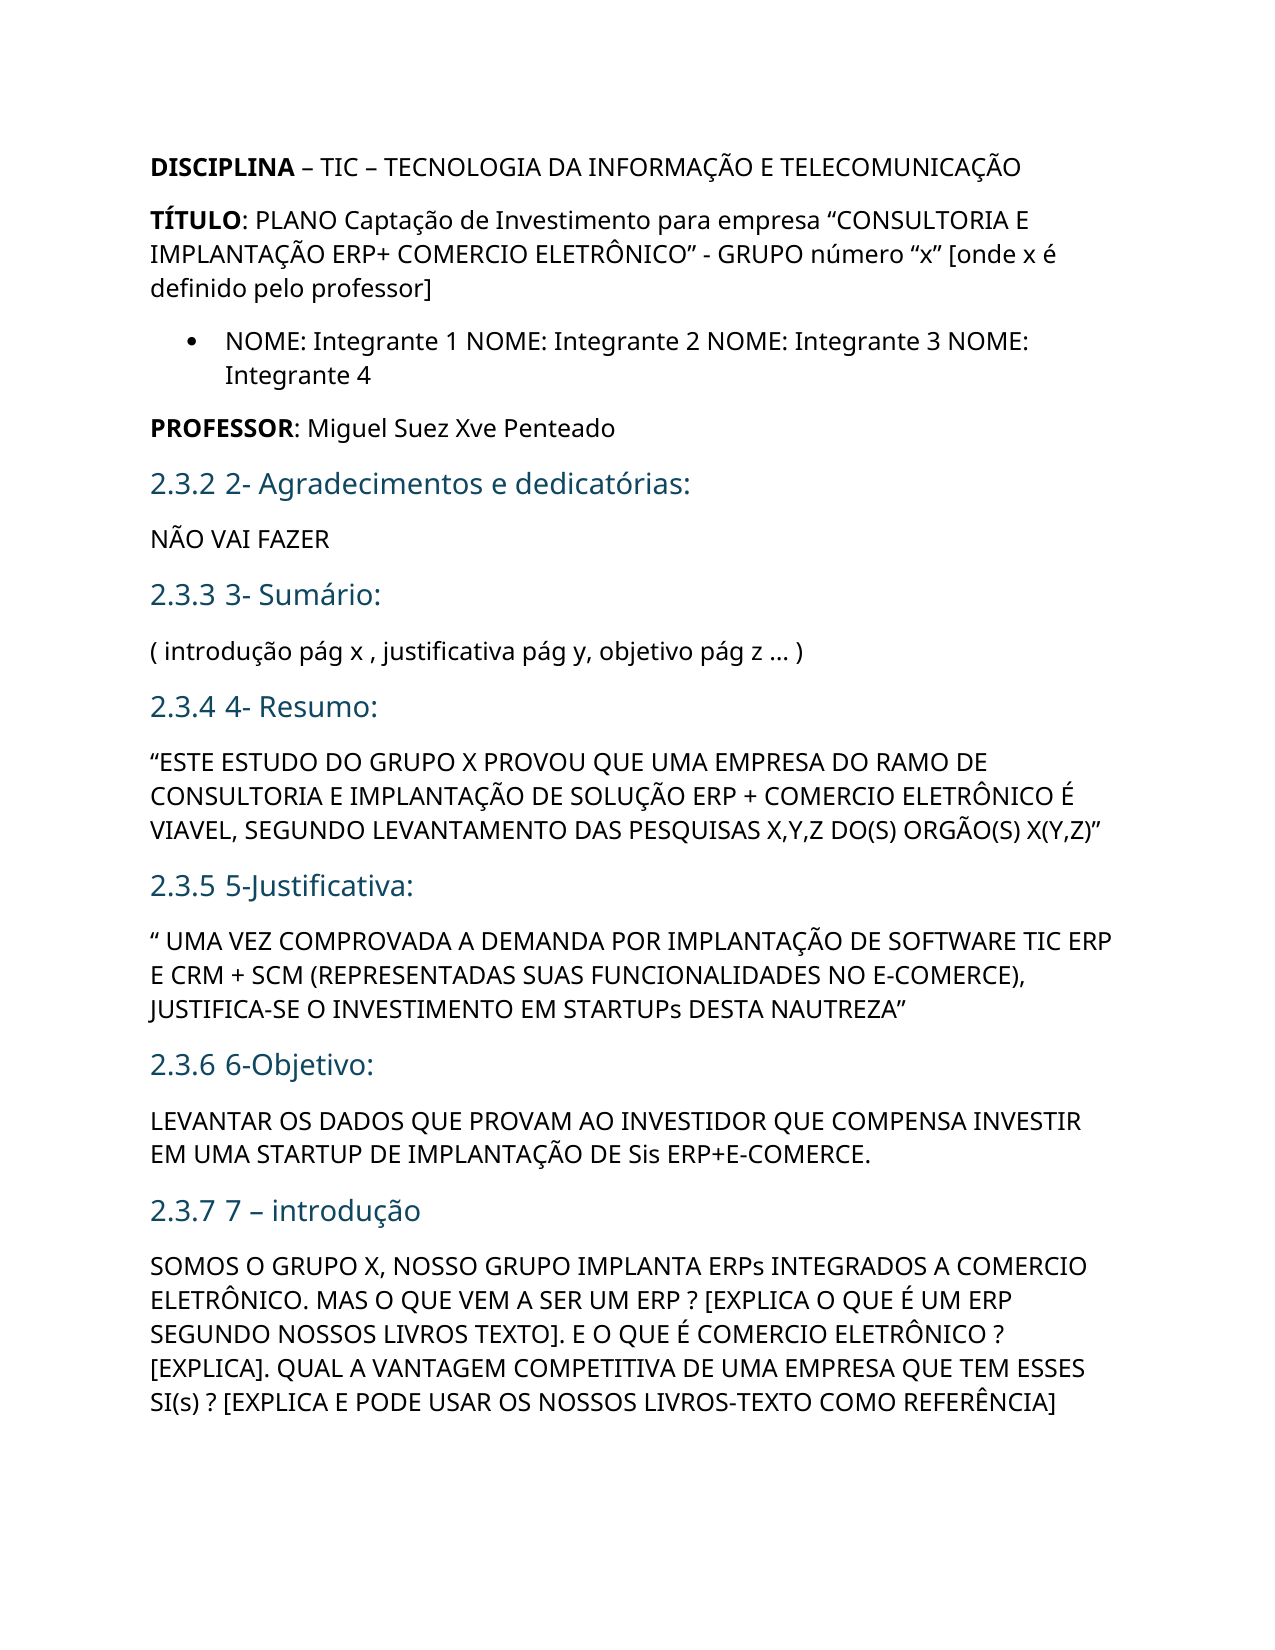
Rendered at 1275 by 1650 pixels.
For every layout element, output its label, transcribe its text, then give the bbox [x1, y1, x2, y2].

subtitle 2.3.3 3- Sumário: [150, 575, 1125, 614]
text PROFESSOR: Miguel Suez Xve Penteado [150, 411, 1125, 445]
subtitle 2.3.4 4- Resumo: [150, 686, 1125, 726]
text “ESTE ESTUDO DO GRUPO X PROVOU QUE UMA EMPRESA DO RAMO DE CONSULTORIA E IMPLANTAÇÃO DE SOLUÇÃO ERP + COMERCIO ELETRÔNICO É VIAVEL, SEGUNDO LEVANTAMENTO DAS PESQUISAS X,Y,Z DO(S) ORGÃO(S) X(Y,Z)” [150, 744, 1125, 847]
subtitle 2.3.5 5-Justificativa: [150, 865, 1125, 905]
text ( introdução pág x , justificativa pág y, objetivo pág z … ) [150, 633, 1125, 667]
text DISCIPLINA – TIC – TECNOLOGIA DA INFORMAÇÃO E TELECOMUNICAÇÃO [150, 150, 1125, 184]
text “ UMA VEZ COMPROVADA A DEMANDA POR IMPLANTAÇÃO DE SOFTWARE TIC ERP E CRM + SCM (REPRESENTADAS SUAS FUNCIONALIDADES NO E-COMERCE), JUSTIFICA-SE O INVESTIMENTO EM STARTUPs DESTA NAUTREZA” [150, 924, 1125, 1026]
text SOMOS O GRUPO X, NOSSO GRUPO IMPLANTA ERPs INTEGRADOS A COMERCIO ELETRÔNICO. MAS O QUE VEM A SER UM ERP ? [EXPLICA O QUE É UM ERP SEGUNDO NOSSOS LIVROS TEXTO]. E O QUE É COMERCIO ELETRÔNICO ? [EXPLICA]. QUAL A VANTAGEM COMPETITIVA DE UMA EMPRESA QUE TEM ESSES SI(s) ? [EXPLICA E PODE USAR OS NOSSOS LIVROS-TEXTO COMO REFERÊNCIA] [150, 1248, 1125, 1419]
subtitle 2.3.7 7 – introdução [150, 1190, 1125, 1230]
text NÃO VAI FAZER [150, 522, 1125, 556]
subtitle 2.3.6 6-Objetivo: [150, 1045, 1125, 1084]
subtitle 2.3.2 2- Agradecimentos e dedicatórias: [150, 463, 1125, 503]
text LEVANTAR OS DADOS QUE PROVAM AO INVESTIDOR QUE COMPENSA INVESTIR EM UMA STARTUP DE IMPLANTAÇÃO DE Sis ERP+E-COMERCE. [150, 1103, 1125, 1171]
text TÍTULO: PLANO Captação de Investimento para empresa “CONSULTORIA E IMPLANTAÇÃO ERP+ COMERCIO ELETRÔNICO” - GRUPO número “x” [onde x é definido pelo professor] [150, 203, 1125, 305]
list NOME: Integrante 1 NOME: Integrante 2 NOME: Integrante 3 NOME: Integrante 4 [187, 324, 1125, 392]
